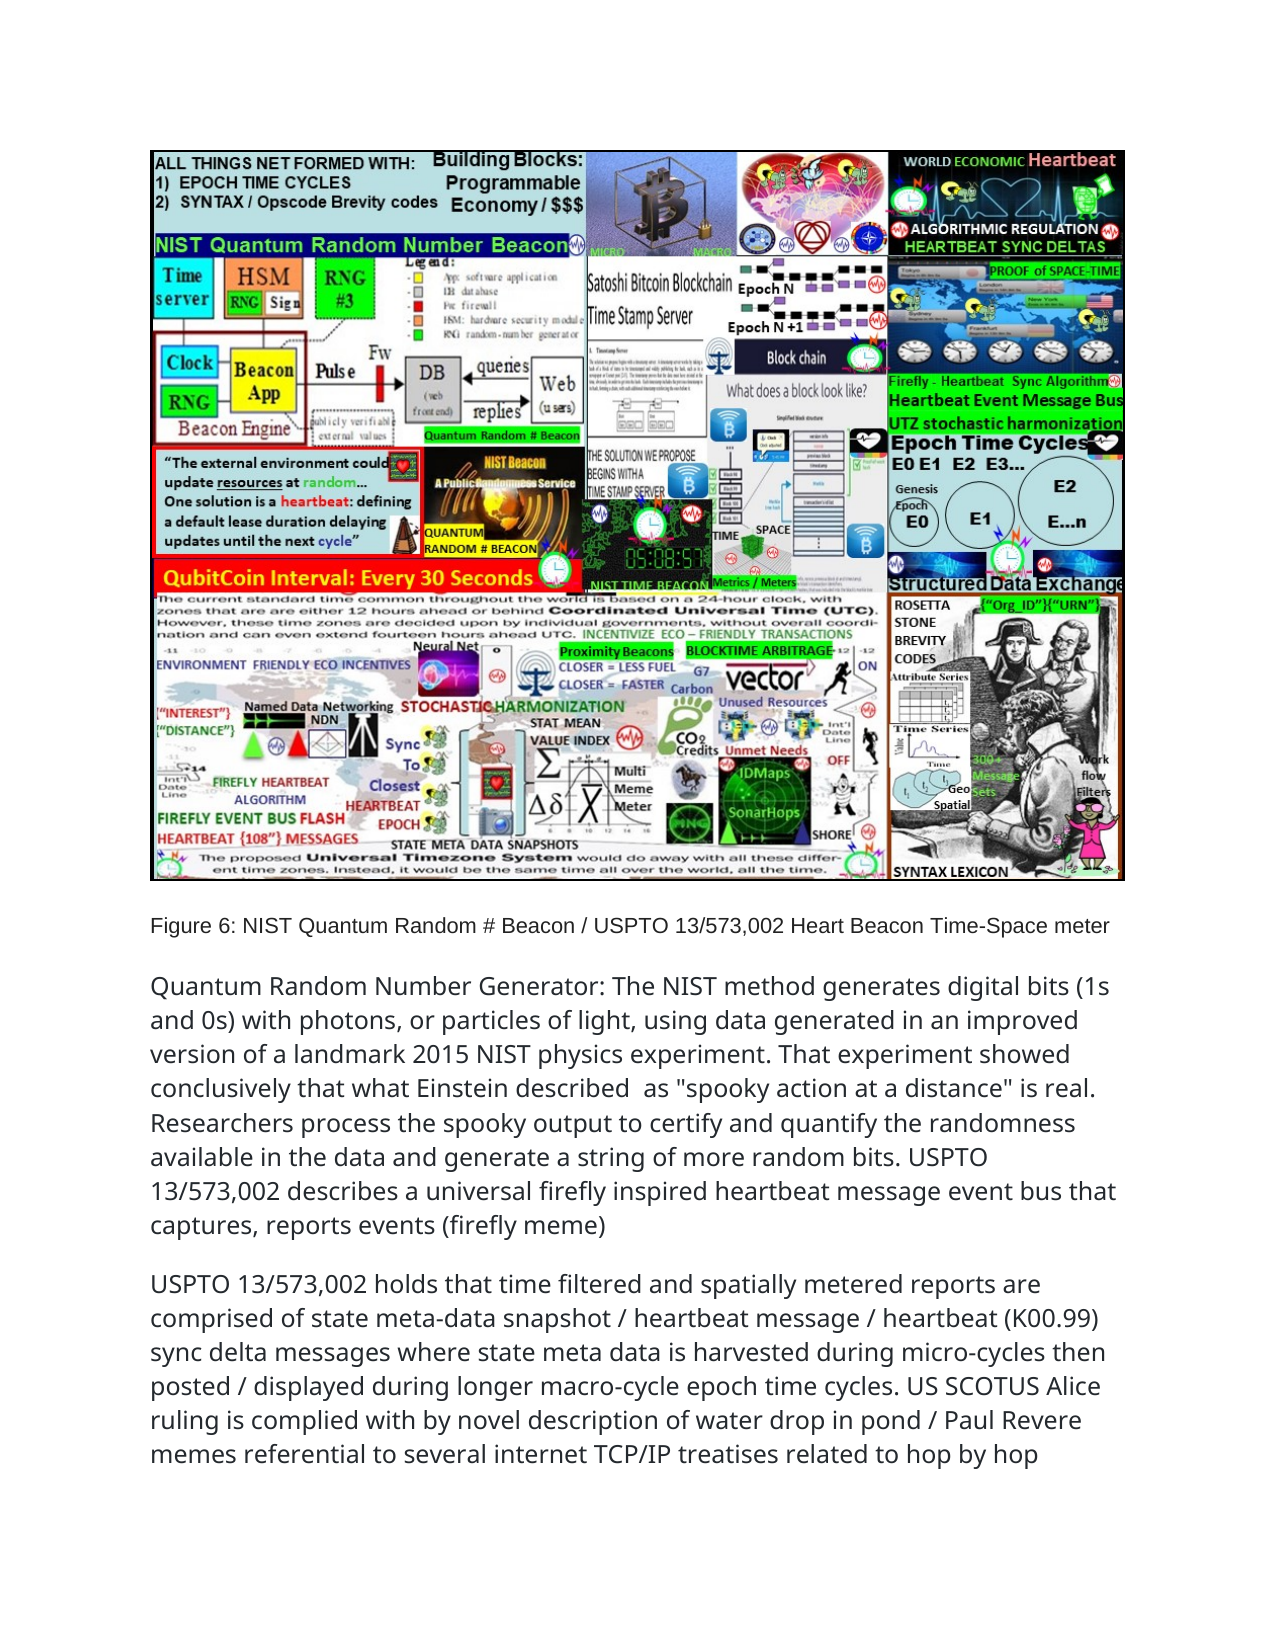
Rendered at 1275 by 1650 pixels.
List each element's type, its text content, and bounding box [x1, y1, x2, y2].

text Figure 6: NIST Quantum Random # Beacon / USPTO 13/573,002 Heart Beacon Time-Space meter [150, 913, 1125, 938]
picture [152, 152, 1123, 879]
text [150, 1266, 1125, 1471]
text Quantum Random Number Generator: The NIST method generates digital bits (1s and 0s) with photons, or particles of light, using data generated in an improved version of a landmark 2015 NIST physics experiment. That experiment showed conclusively that what Einstein described as "spooky action at a distance" is real. Researchers process the spooky output to certify and quantify the randomness available in the data and generate a string of more random bits. USPTO 13/573,002 describes a universal firefly inspired heartbeat message event bus that captures, reports events (firefly meme) [150, 969, 1125, 1241]
